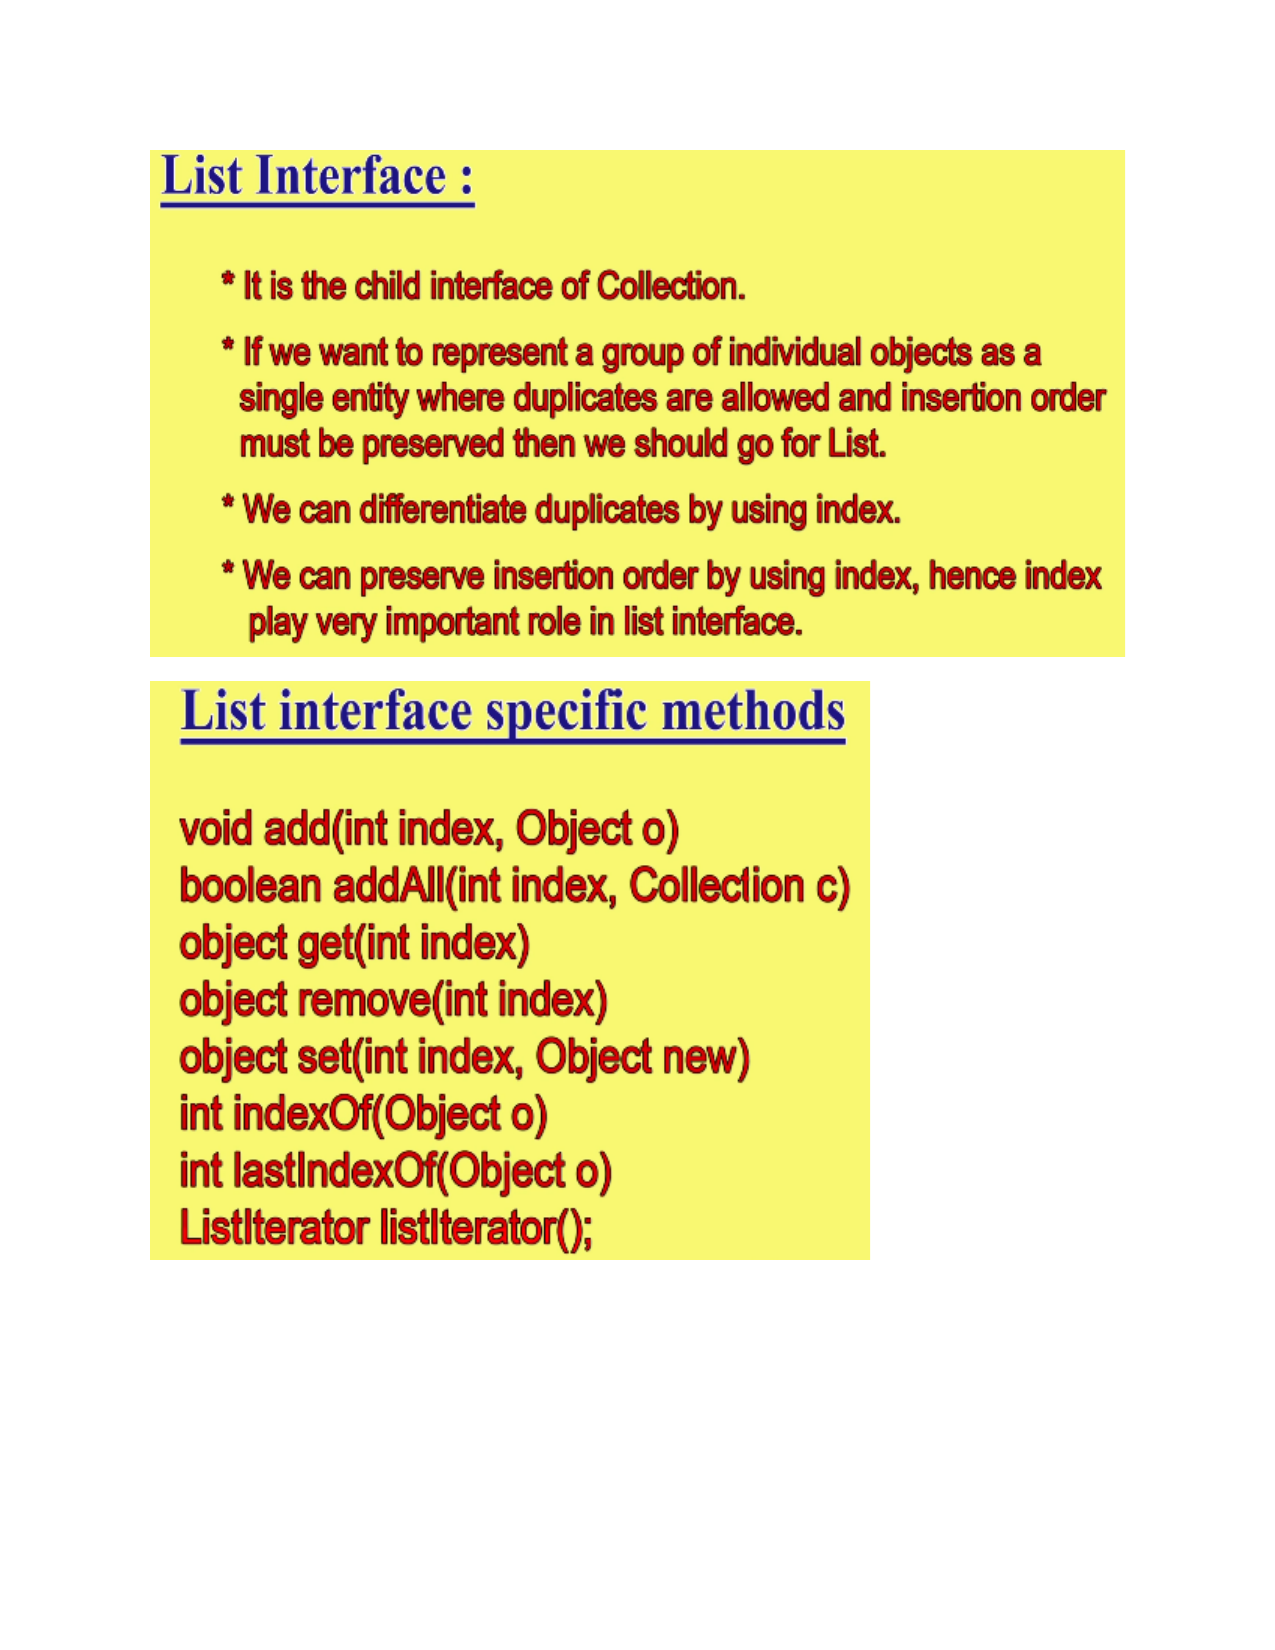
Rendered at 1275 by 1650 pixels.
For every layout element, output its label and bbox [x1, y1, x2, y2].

picture [150, 681, 871, 1260]
picture [150, 150, 1125, 657]
